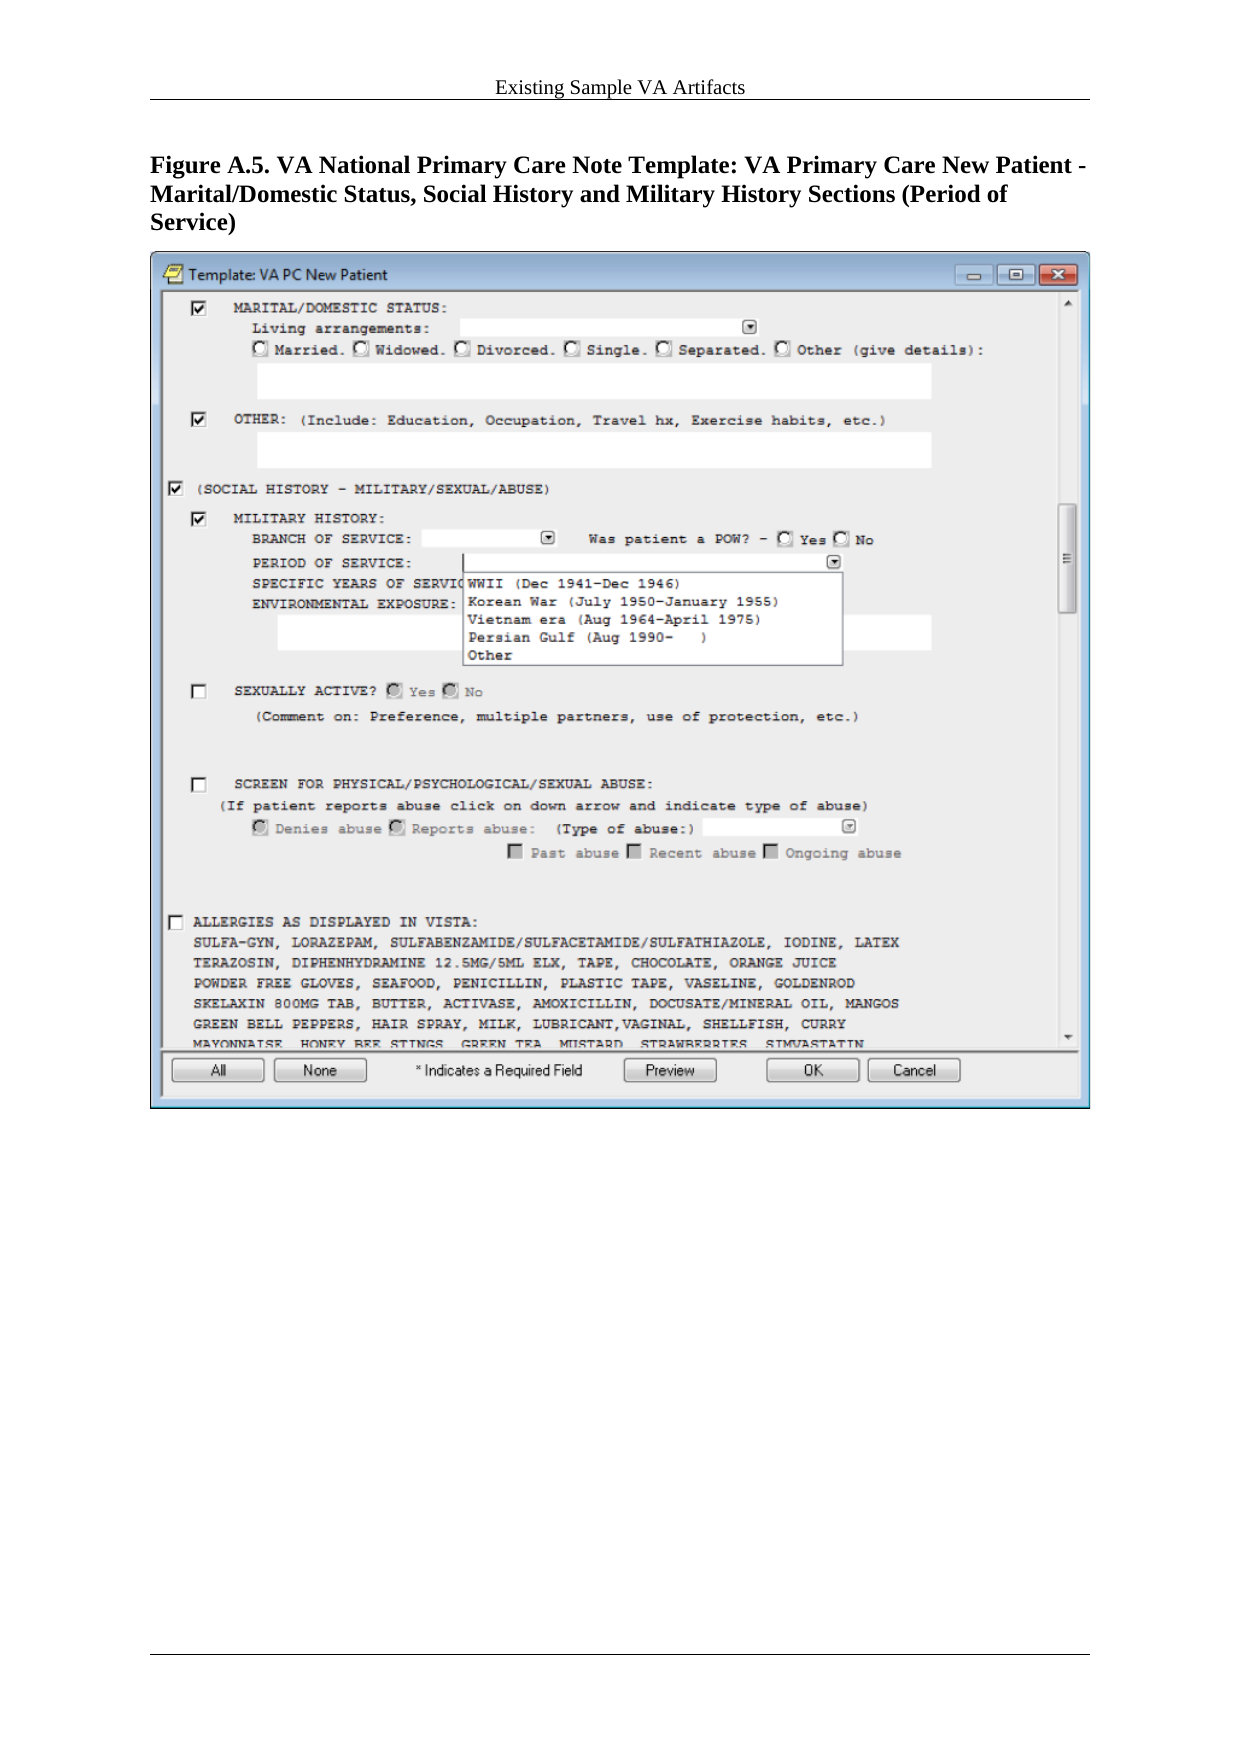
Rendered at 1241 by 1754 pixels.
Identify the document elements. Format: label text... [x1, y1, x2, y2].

text Figure A.5. VA National Primary Care Note Template: VA Primary Care New Patient - Marital/Domestic Status, Social History and Military History Sections (Period of Service) [150, 150, 1090, 236]
picture [150, 251, 1091, 1109]
